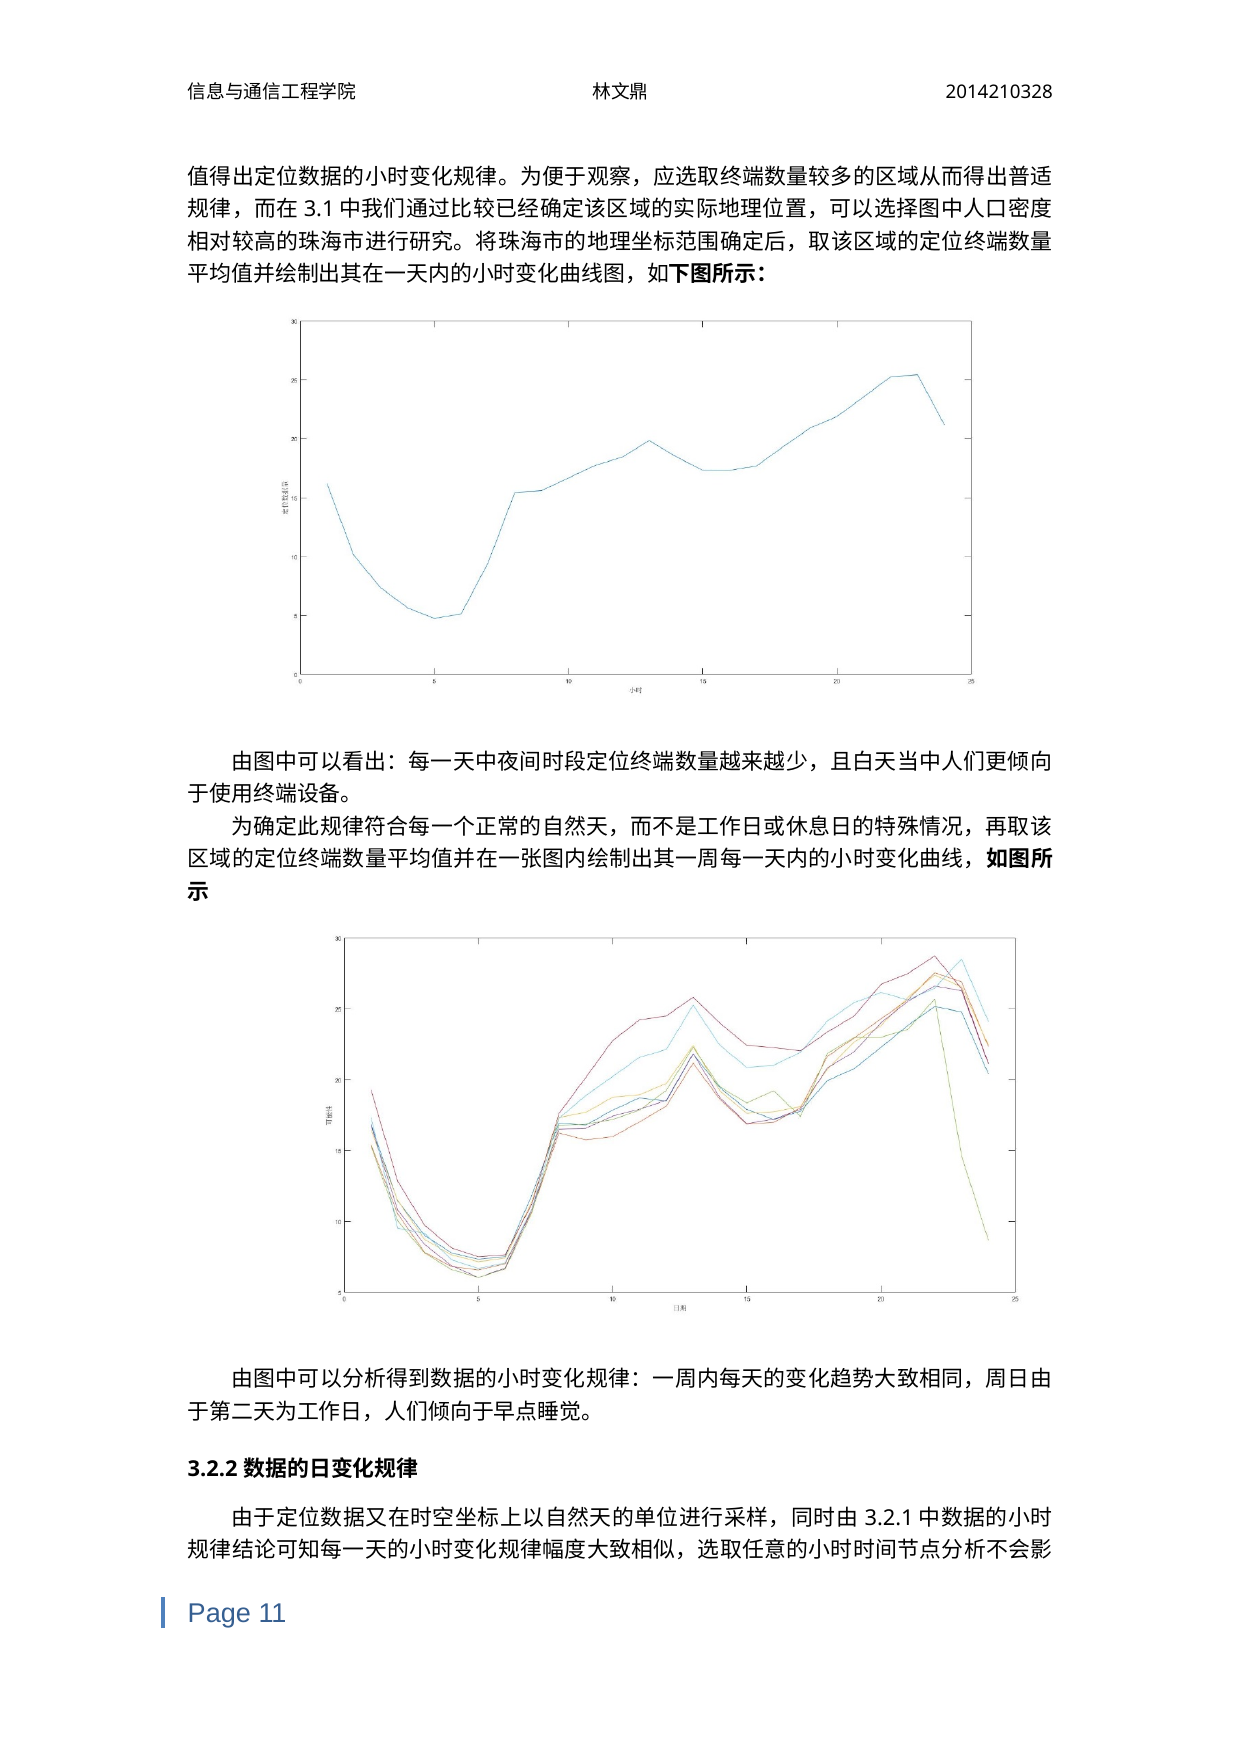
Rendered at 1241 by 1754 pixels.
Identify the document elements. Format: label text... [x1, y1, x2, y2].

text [187, 1499, 1053, 1564]
text 由图中可以分析得到数据的小时变化规律：一周内每天的变化趋势大致相同，周日由于第二天为工作日，人们倾向于早点睡觉。 [187, 1361, 1053, 1426]
picture [187, 288, 1053, 722]
text 由图中可以看出：每一天中夜间时段定位终端数量越来越少，且白天当中人们更倾向于使用终端设备。 [187, 743, 1053, 808]
picture [231, 905, 1097, 1340]
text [187, 158, 1053, 288]
subtitle 3.2.2 数据的日变化规律 [187, 1451, 1053, 1483]
text 为确定此规律符合每一个正常的自然天，而不是工作日或休息日的特殊情况，再取该区域的定位终端数量平均值并在一张图内绘制出其一周每一天内的小时变化曲线，如图所示 [187, 808, 1053, 906]
